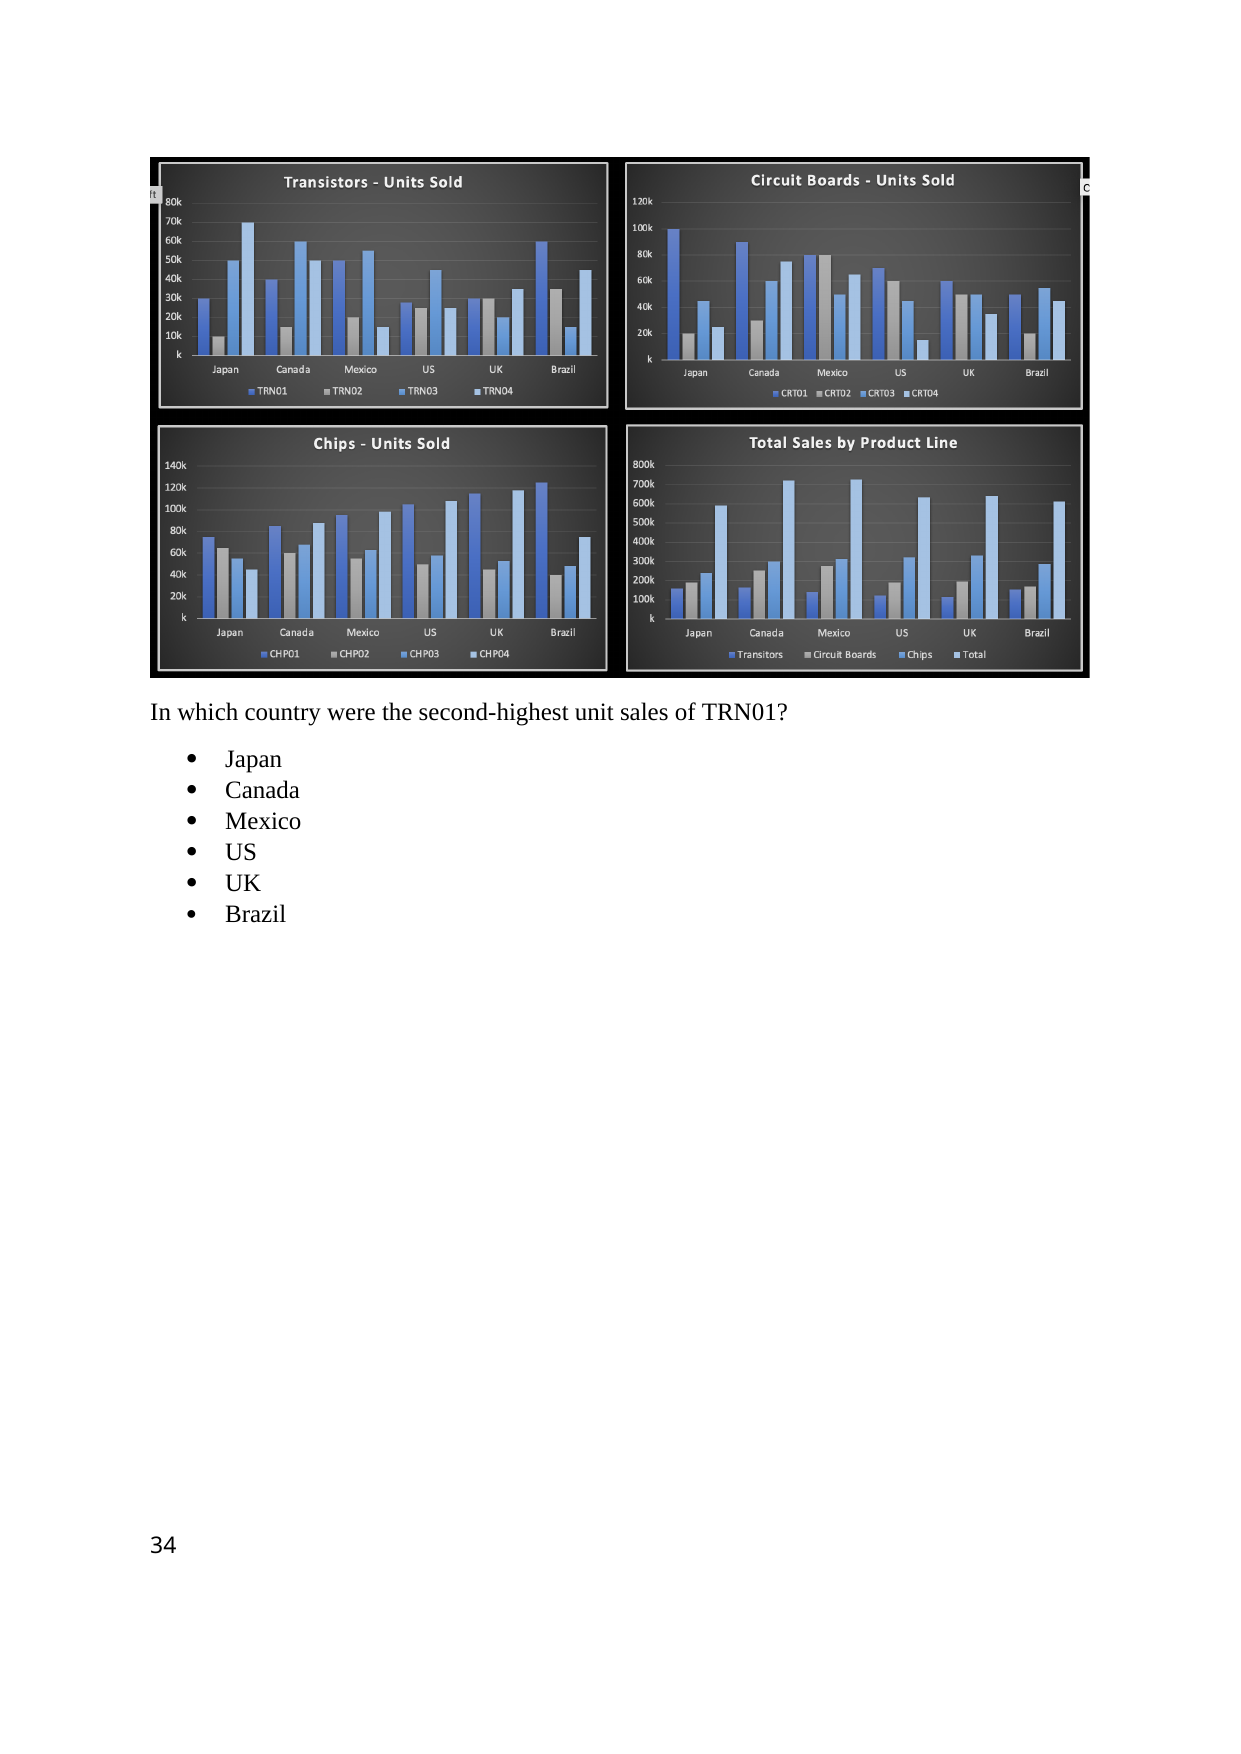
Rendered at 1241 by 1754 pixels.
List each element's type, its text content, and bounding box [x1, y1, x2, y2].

list Mexico [187, 806, 1090, 835]
list UK [187, 868, 1090, 897]
list US [187, 837, 1090, 866]
text In which country were the second-highest unit sales of TRN01? [150, 697, 1090, 725]
list Brazil [187, 899, 1090, 928]
list Canada [187, 775, 1090, 804]
list Japan [187, 744, 1090, 773]
picture [150, 157, 1090, 678]
